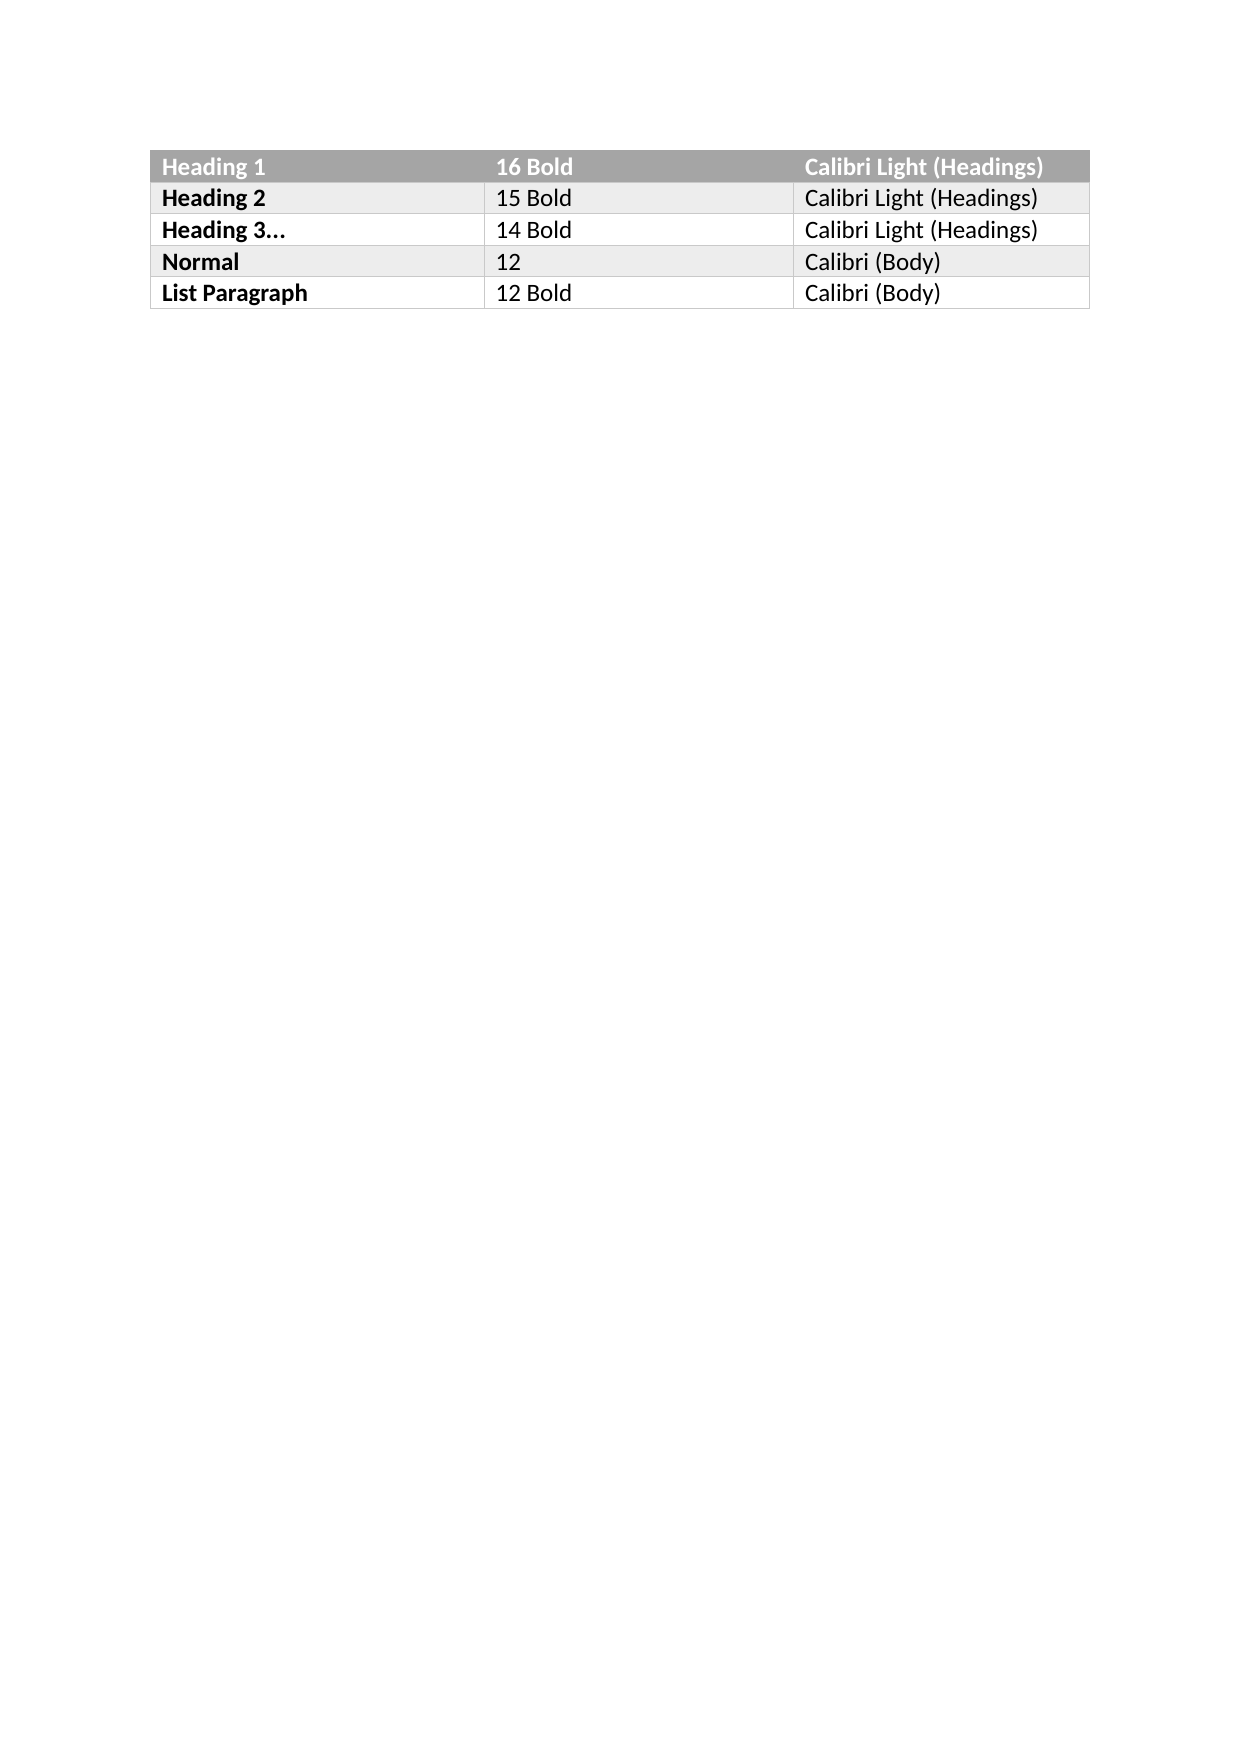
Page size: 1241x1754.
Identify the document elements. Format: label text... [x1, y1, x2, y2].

table_cell Normal [151, 246, 484, 276]
table_cell Heading 2 [151, 183, 484, 213]
table_cell Heading 3... [151, 214, 484, 245]
table_cell Calibri (Body) [794, 277, 1089, 308]
table_cell 12 [485, 246, 793, 276]
table_header Heading 1 [151, 151, 484, 182]
table_cell Calibri (Body) [794, 246, 1089, 276]
table_cell Calibri Light (Headings) [794, 183, 1089, 213]
table_header Calibri Light (Headings) [794, 151, 1089, 182]
table_cell List Paragraph [151, 277, 484, 308]
table_header 16 Bold [485, 151, 793, 182]
table_cell 15 Bold [485, 183, 793, 213]
table_cell Calibri Light (Headings) [794, 214, 1089, 245]
table_cell 14 Bold [485, 214, 793, 245]
table_cell 12 Bold [485, 277, 793, 308]
